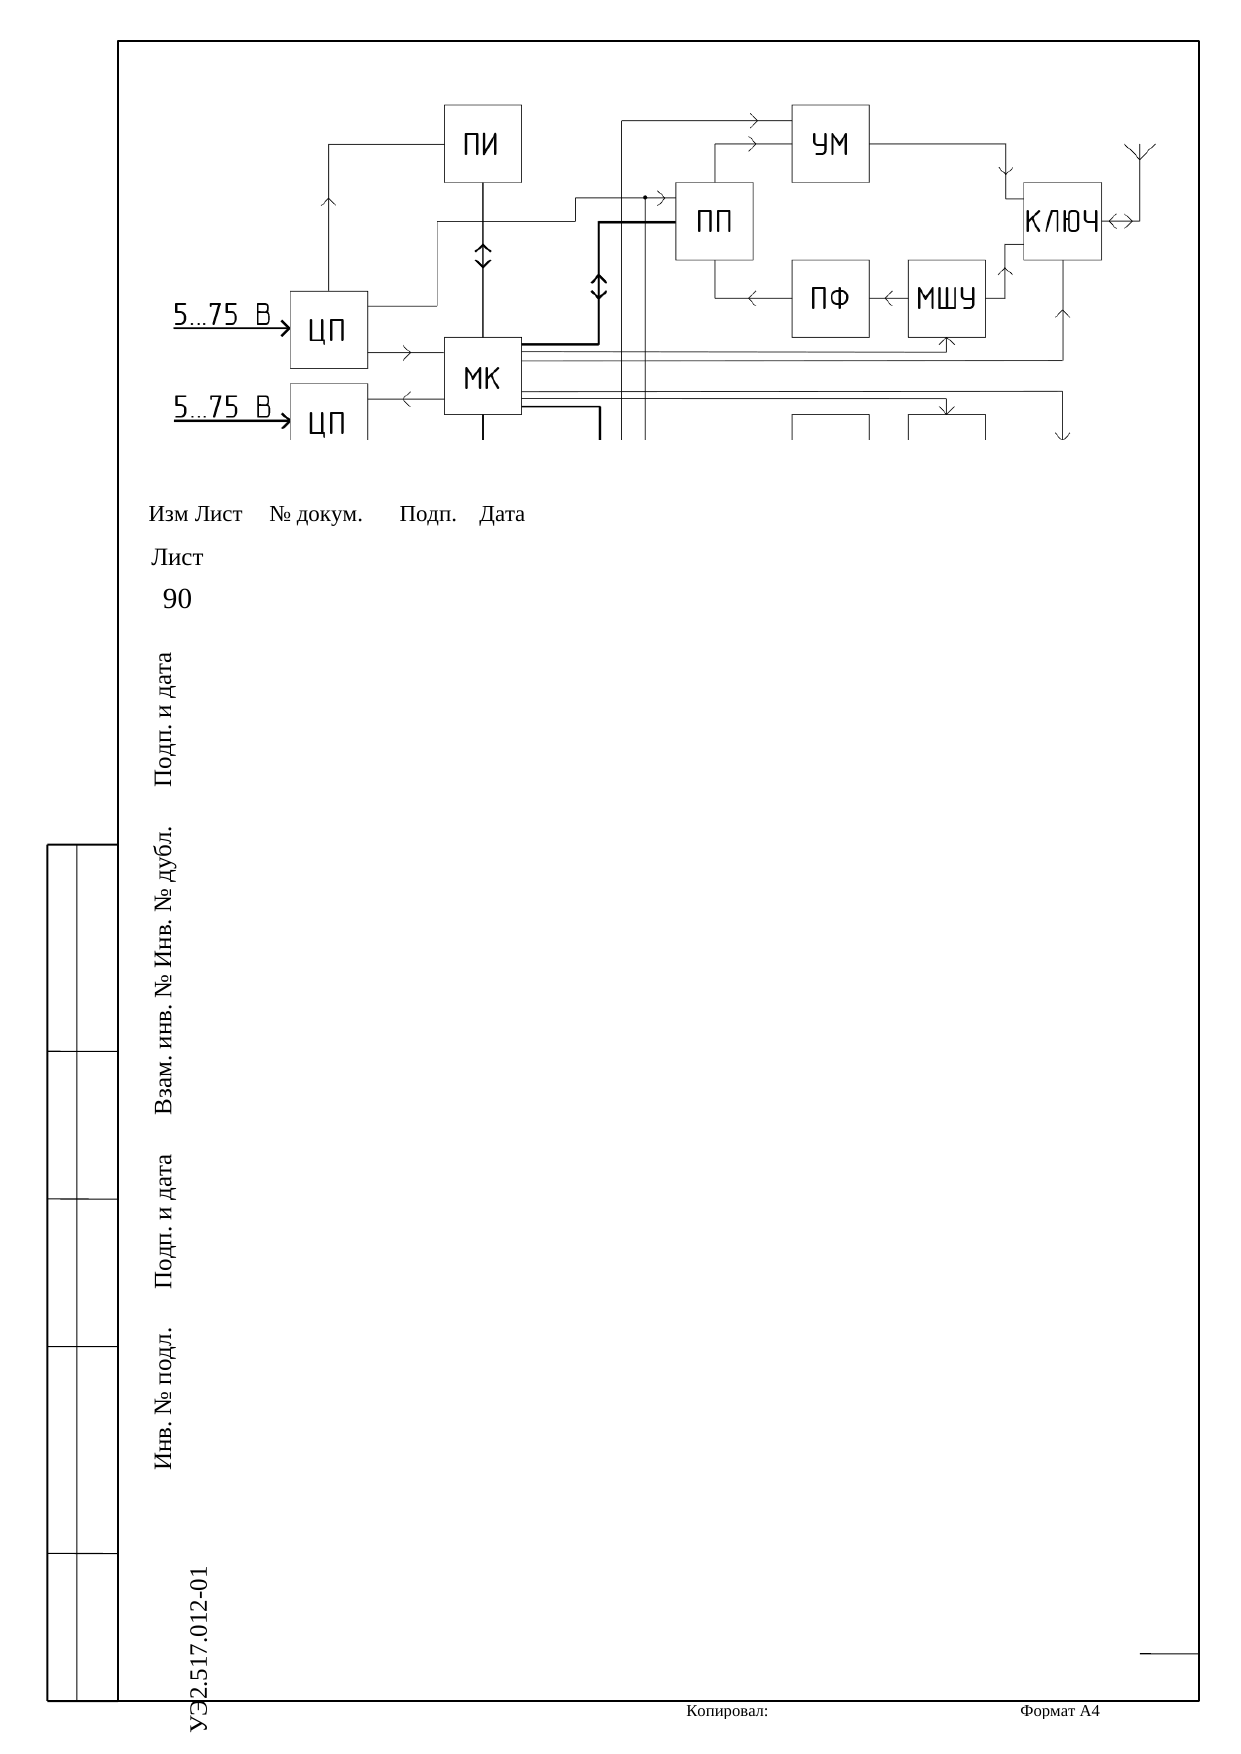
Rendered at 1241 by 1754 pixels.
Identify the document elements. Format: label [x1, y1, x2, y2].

picture [160, 88, 1169, 440]
